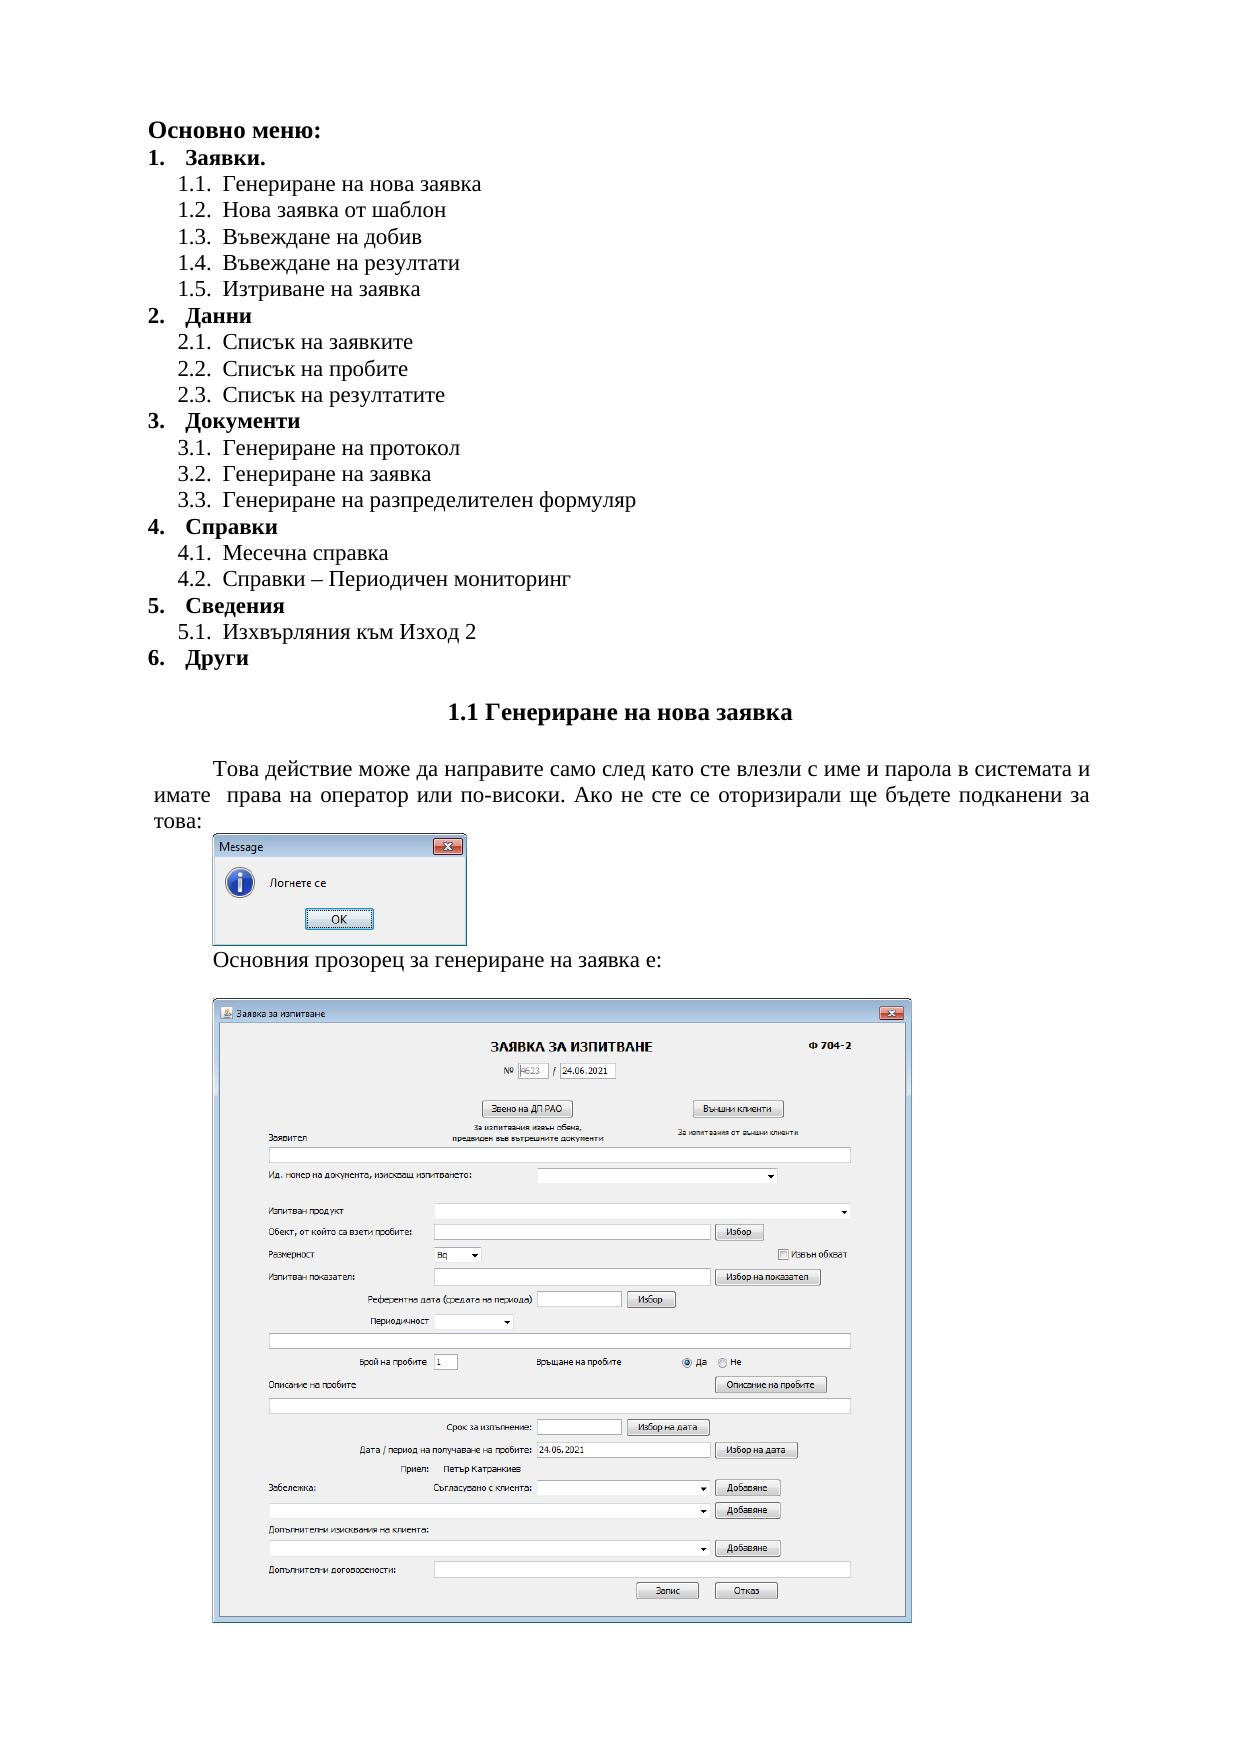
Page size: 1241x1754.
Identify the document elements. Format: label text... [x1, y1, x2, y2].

text Основно меню: [148, 115, 1093, 144]
text Основния прозорец за генериране на заявка е: [153, 946, 1093, 972]
picture [212, 998, 912, 1623]
list Генериране на нова заявка [177, 170, 1093, 196]
list Генериране на заявка [177, 460, 1093, 486]
list Генериране на протокол [177, 434, 1093, 460]
list Списък на заявките [177, 328, 1093, 354]
list Справки [148, 513, 1093, 539]
list Изтриване на заявка [177, 276, 1093, 302]
list Документи [148, 407, 1093, 434]
list Генериране на разпределителен формуляр [177, 486, 1093, 513]
list Сведения [148, 592, 1093, 618]
list Въвеждане на добив [177, 223, 1093, 249]
list Нова заявка от шаблон [177, 196, 1093, 223]
picture [212, 833, 467, 946]
text Това действие може да направите само след като сте влезли с име и парола в системата и имате права на оператор или по-високи. Ако не сте се оторизирали ще бъдете подканени за това: [153, 755, 1093, 834]
list Списък на резултатите [177, 381, 1093, 407]
list Въвеждане на резултати [177, 249, 1093, 276]
list Други [148, 644, 1093, 671]
list Заявки. [148, 144, 1093, 170]
list Данни [148, 302, 1093, 328]
list Списък на пробите [177, 354, 1093, 381]
list Справки – Периодичен мониторинг [177, 565, 1093, 592]
list Изхвърляния към Изход 2 [177, 618, 1093, 644]
list Месечна справка [177, 539, 1093, 565]
list Генериране на нова заявка [148, 697, 1093, 726]
